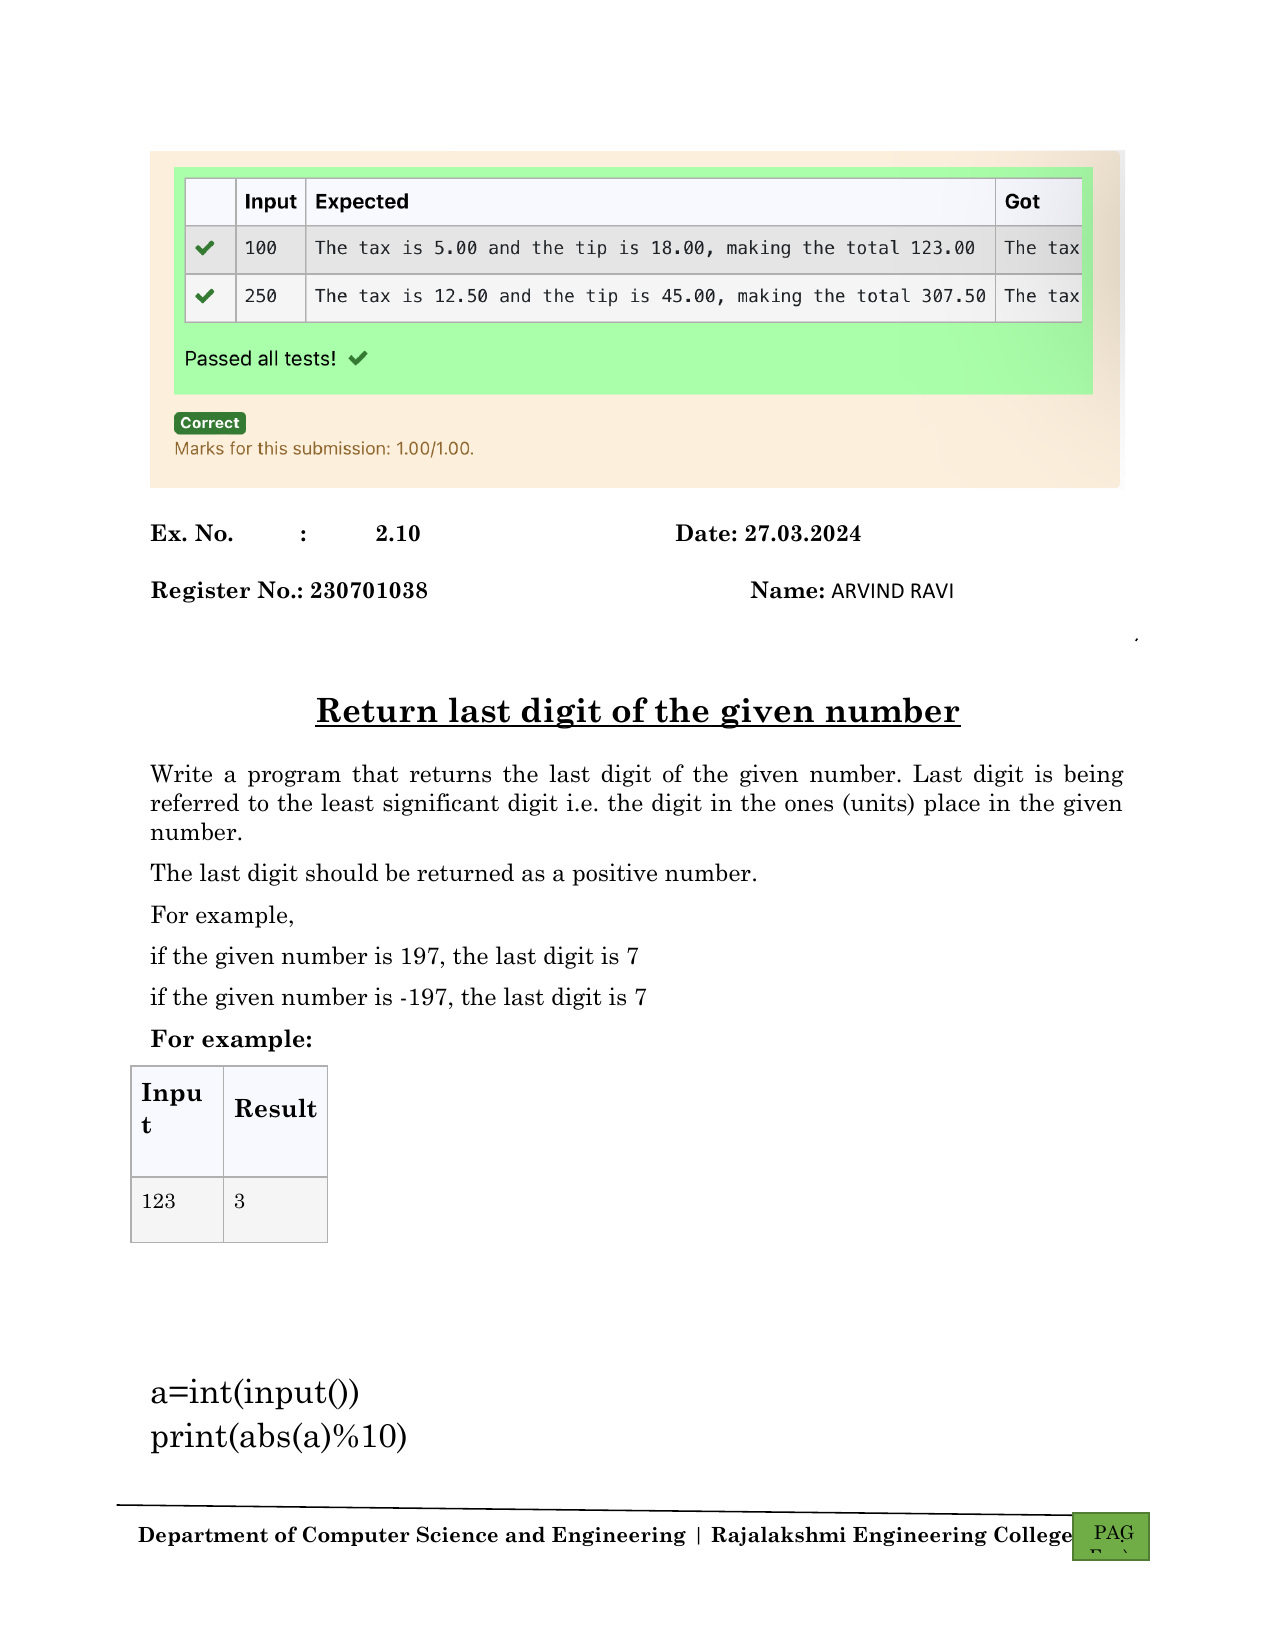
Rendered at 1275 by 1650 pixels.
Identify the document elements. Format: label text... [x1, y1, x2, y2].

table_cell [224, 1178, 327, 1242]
text Register No.: 230701038 Name: ARVIND RAVI [150, 576, 1125, 604]
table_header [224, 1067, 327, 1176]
text Ex. No. : 2.10 Date: 27.03.2024 [150, 519, 1125, 546]
subtitle a=int(input()) [150, 1371, 1125, 1411]
text if the given number is 197, the last digit is 7 [150, 941, 1125, 970]
text if the given number is -197, the last digit is 7 [150, 982, 1125, 1011]
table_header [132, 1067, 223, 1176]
text The last digit should be returned as a positive number. [150, 858, 1125, 887]
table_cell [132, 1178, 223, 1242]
text Return last digit of the given number [150, 690, 1125, 730]
text For example, [150, 899, 1125, 928]
picture [150, 150, 1125, 490]
text For example: [150, 1023, 1125, 1052]
subtitle print(abs(a)%10) [150, 1414, 1125, 1454]
text Write a program that returns the last digit of the given number. Last digit is being referred to the least significant digit i.e. the digit in the ones (units) place in the given number. [150, 759, 1125, 846]
